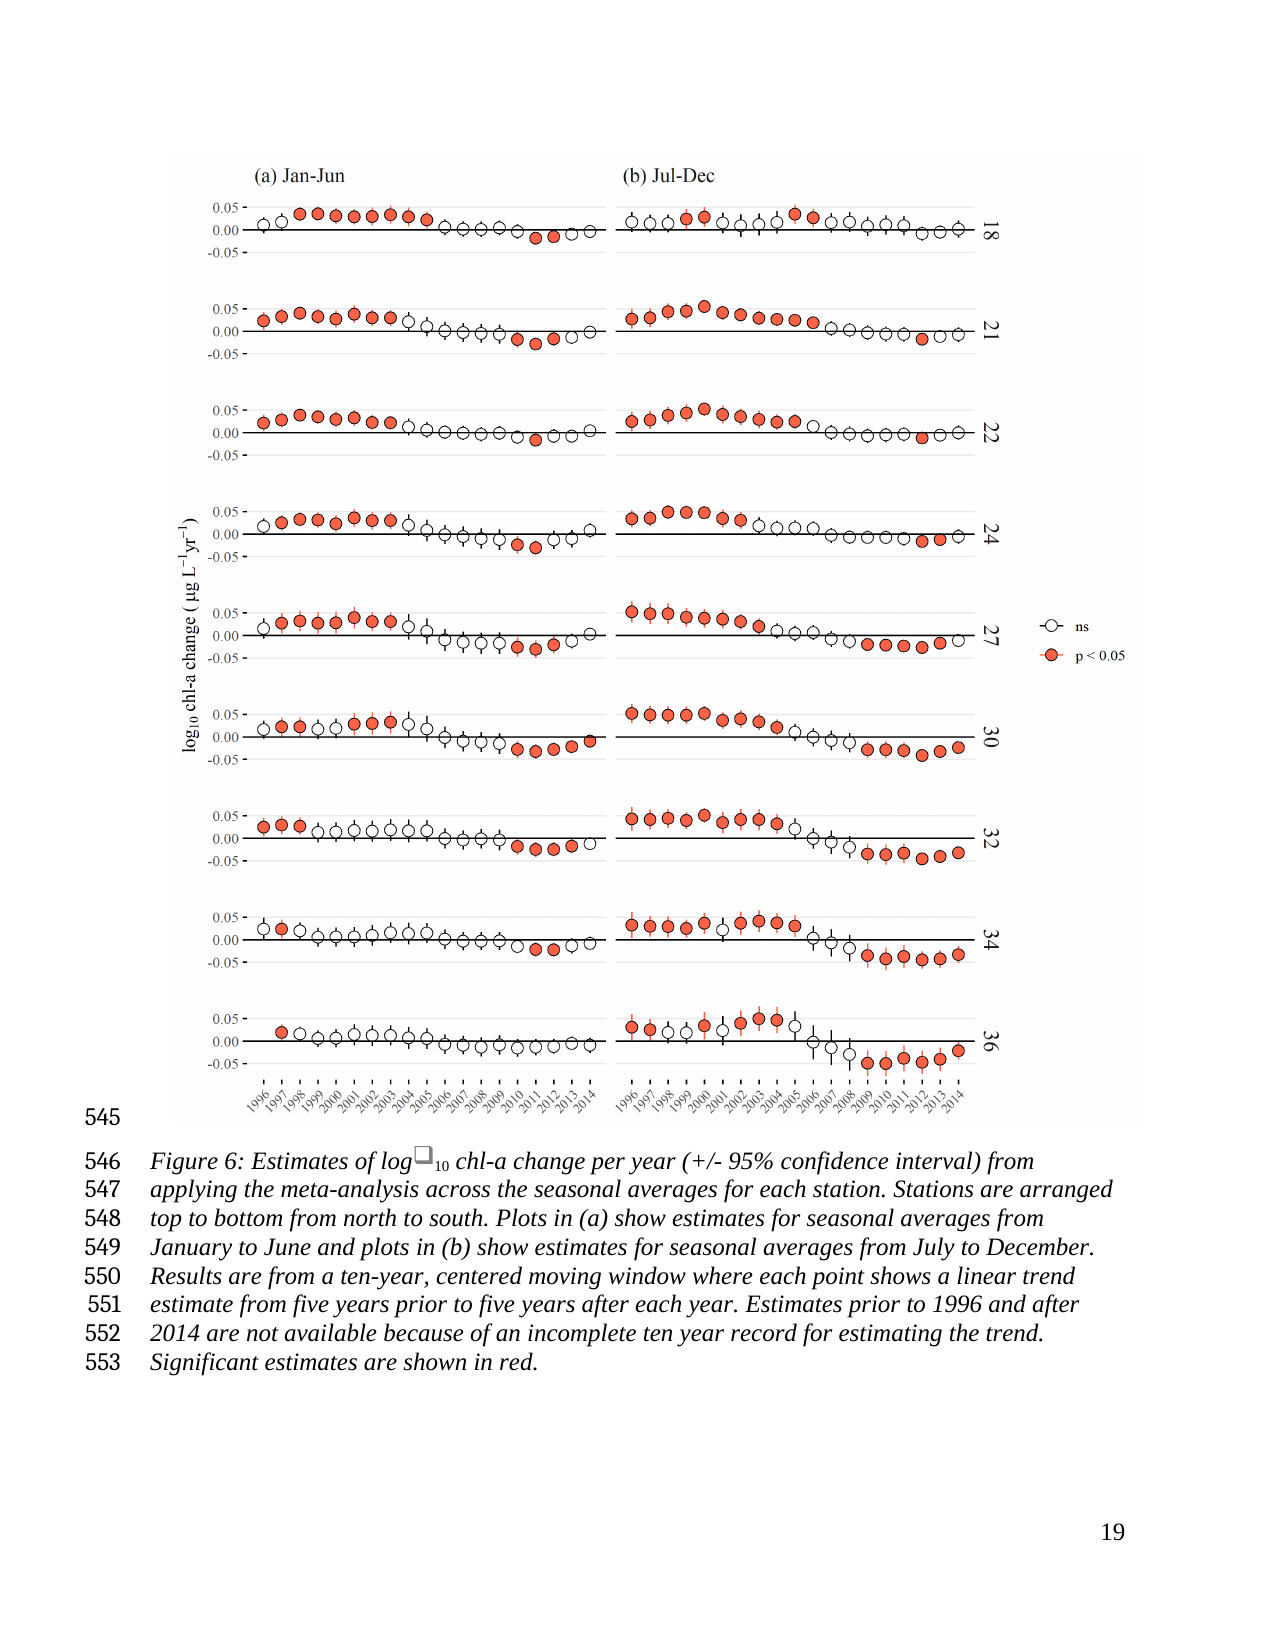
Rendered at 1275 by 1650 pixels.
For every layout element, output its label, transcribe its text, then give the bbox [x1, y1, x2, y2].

picture [168, 150, 1144, 1125]
text Figure 6: Estimates of log chl-a change per year (+/- 95% confidence interval) from applying the meta-analysis across the seasonal averages for each station. Stations are arranged top to bottom from north to south. Plots in (a) show estimates for seasonal averages from January to June and plots in (b) show estimates for seasonal averages from July to December. Results are from a ten-year, centered moving window where each point shows a linear trend estimate from five years prior to five years after each year. Estimates prior to 1996 and after 2014 are not available because of an incomplete ten year record for estimating the trend. Significant estimates are shown in red. [150, 1146, 1125, 1376]
